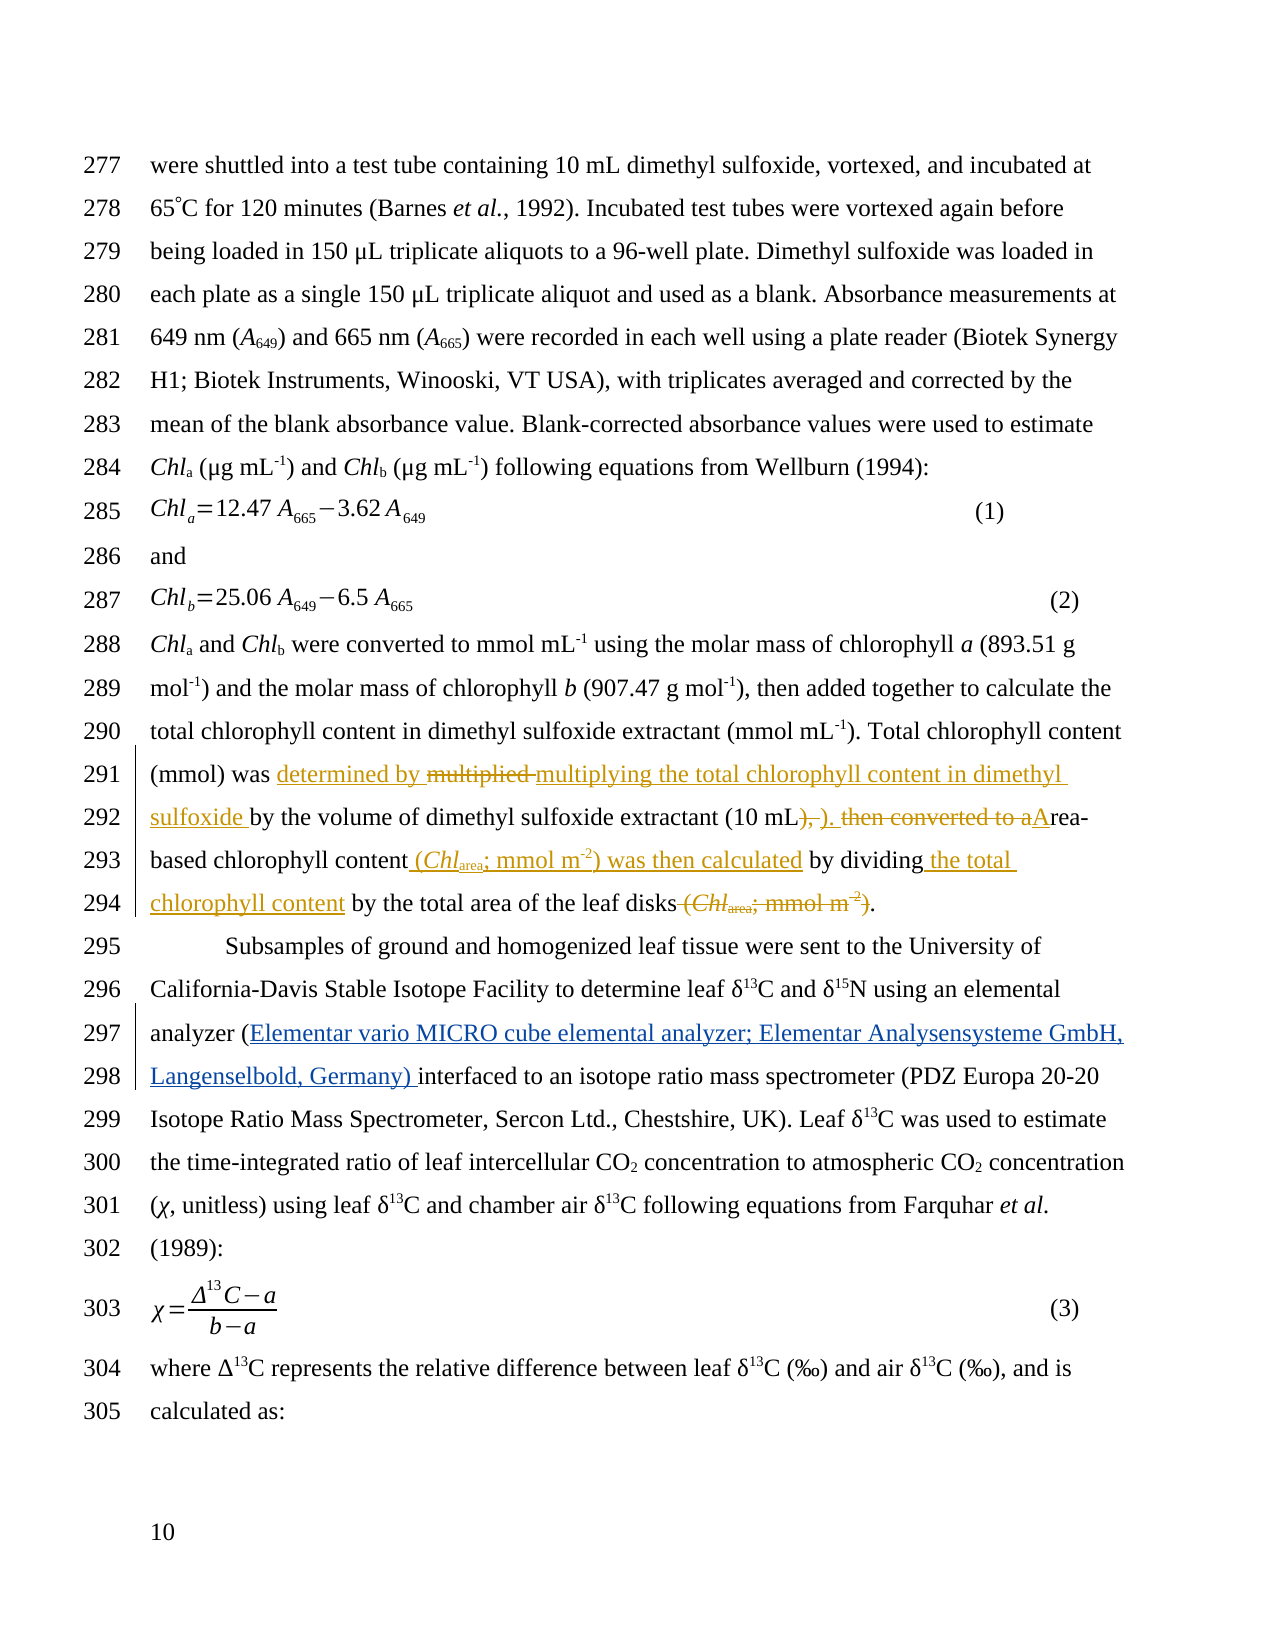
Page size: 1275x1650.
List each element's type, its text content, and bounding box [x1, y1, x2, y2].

text (3) [150, 1276, 1125, 1339]
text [150, 150, 1125, 481]
text and [150, 541, 1125, 569]
text Subsamples of ground and homogenized leaf tissue were sent to the University of California-Davis Stable Isotope Facility to determine leaf δ13C and δ15N using an elemental analyzer (interfaced to an isotope ratio mass spectrometer (PDZ Europa 20-20 Isotope Ratio Mass Spectrometer, Sercon Ltd., Chestshire, UK). Leaf δ13C was used to estimate the time-integrated ratio of leaf intercellular CO2 concentration to atmospheric CO2 concentration (χ, unitless) using leaf δ13C and chamber air δ13C following equations from Farquhar et al. (1989): [150, 931, 1125, 1262]
text where Δ13C represents the relative difference between leaf δ13C (‰) and air δ13C (‰), and is calculated as: [150, 1353, 1125, 1425]
text (2) [150, 584, 1125, 615]
text Chla and Chlb were converted to mmol mL-1 using the molar mass of chlorophyll a (893.51 g mol-1) and the molar mass of chlorophyll b (907.47 g mol-1), then added together to calculate the total chlorophyll content in dimethyl sulfoxide extractant (mmol mL-1). Total chlorophyll content (mmol) was by the volume of dimethyl sulfoxide extractant (10 mLrea-based chlorophyll content by dividing by the total area of the leaf disks. [150, 629, 1125, 917]
text (1) [150, 495, 1125, 526]
